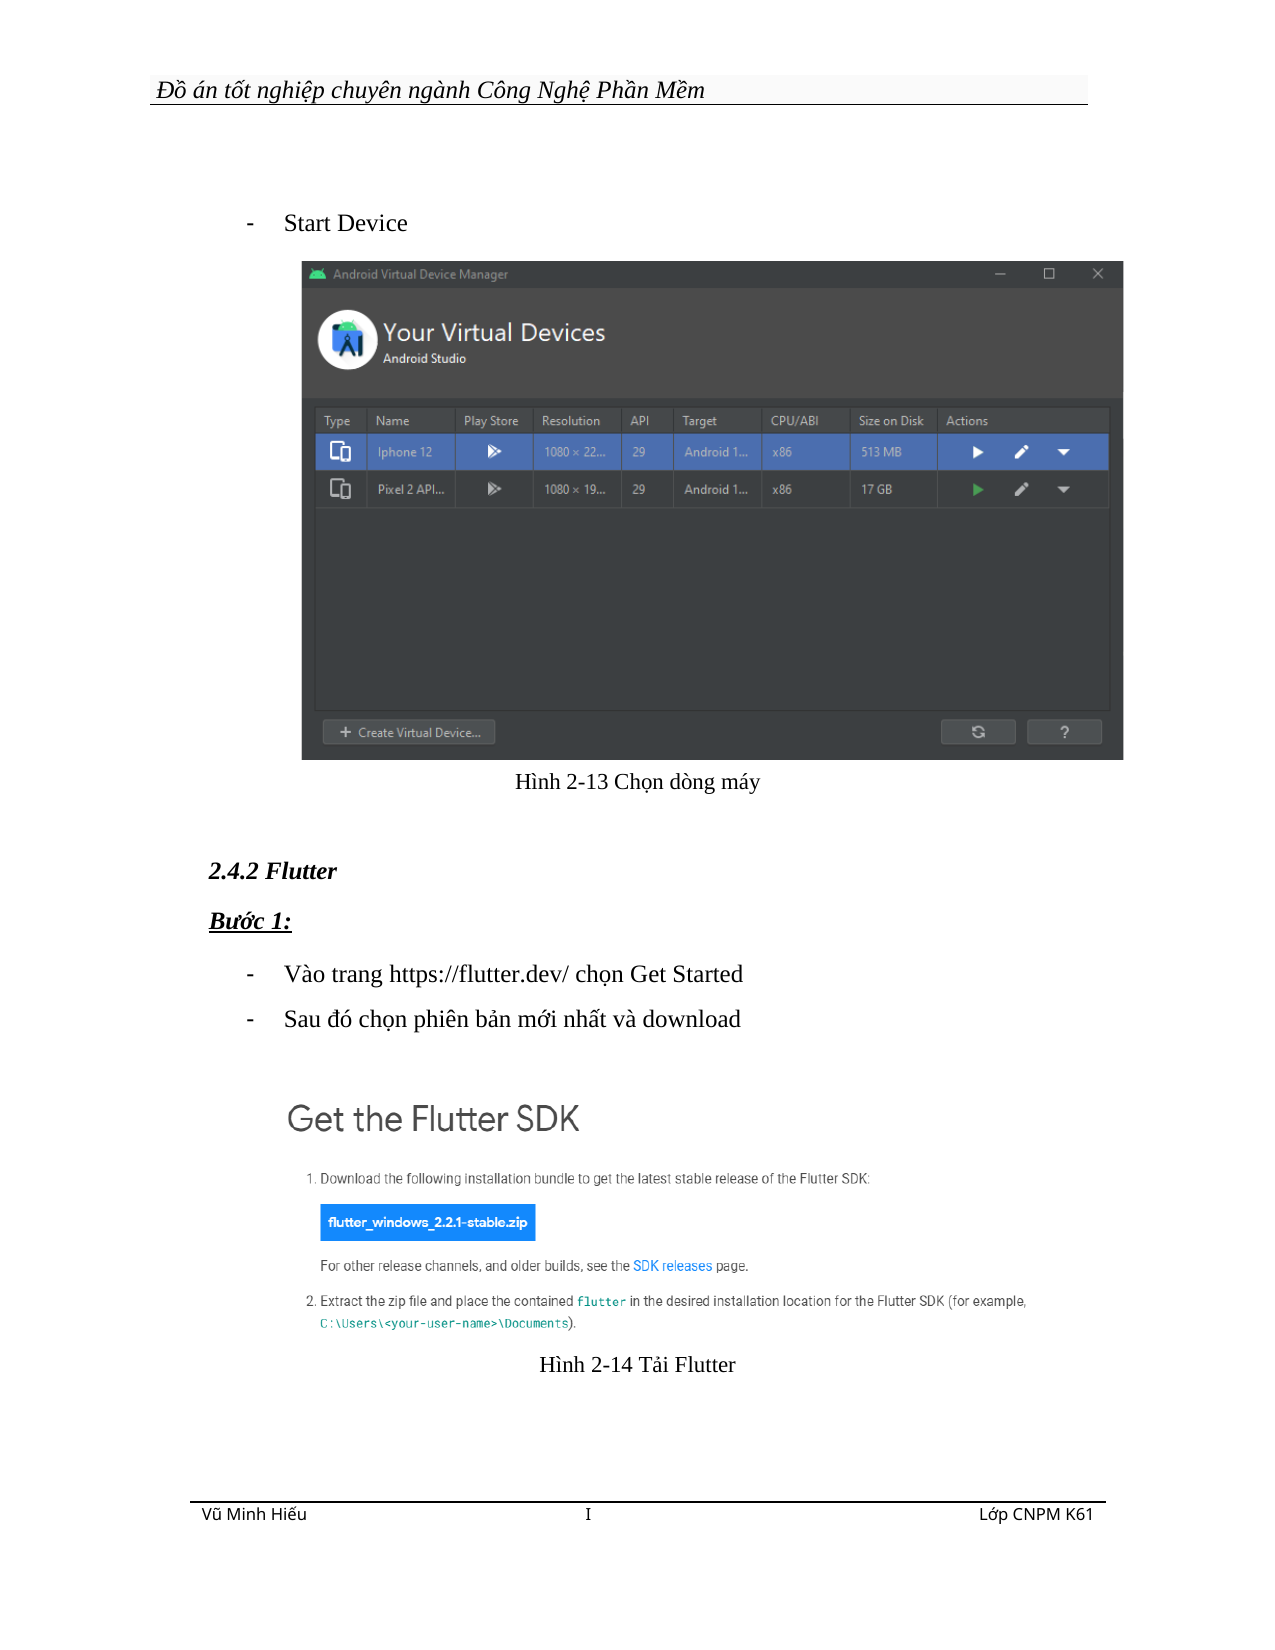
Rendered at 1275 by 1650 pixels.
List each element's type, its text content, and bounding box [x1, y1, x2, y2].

subtitle Flutter [150, 856, 1125, 885]
text Bước 1: [150, 906, 1125, 935]
list Start Device [246, 204, 1125, 238]
picture [208, 1057, 1137, 1343]
list Vào trang https://flutter.dev/ chọn Get Started [246, 956, 1125, 990]
picture [301, 261, 1124, 760]
list Sau đó chọn phiên bản mới nhất và download [246, 1000, 1125, 1034]
